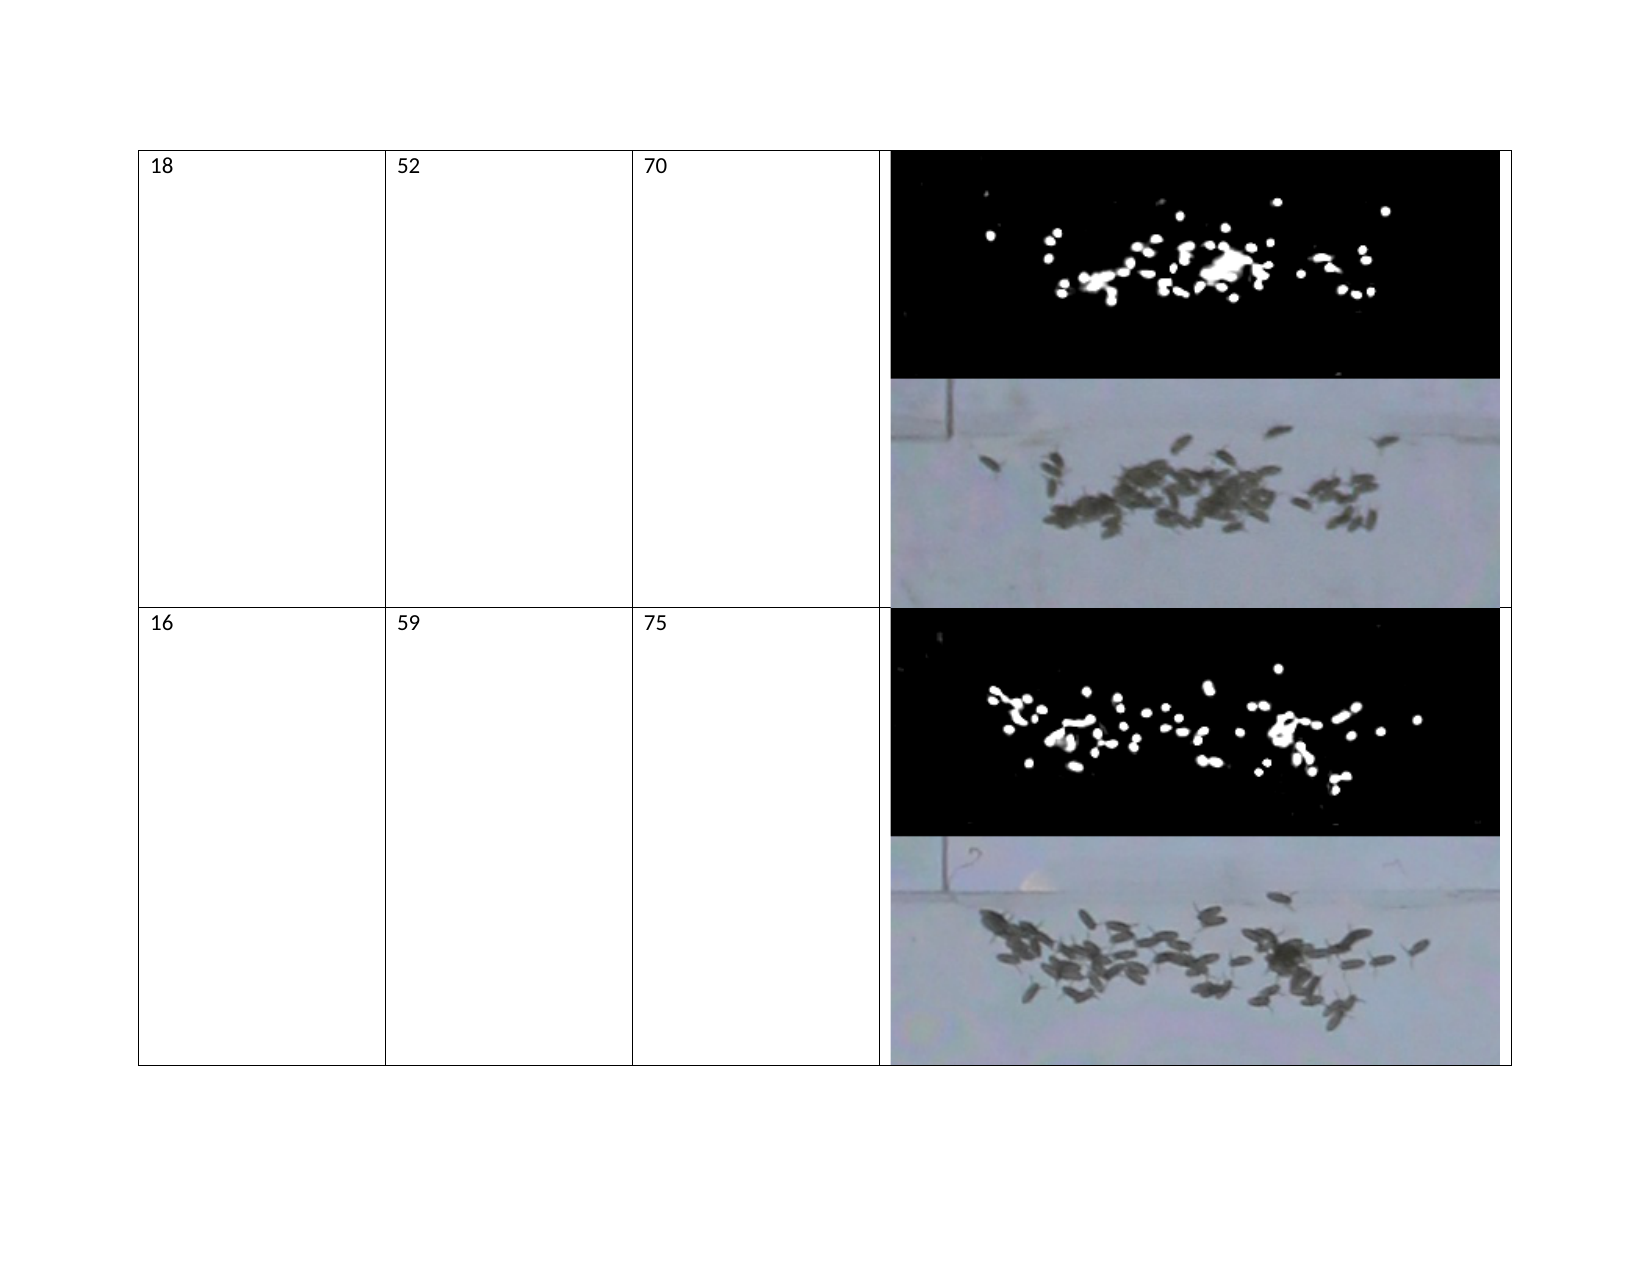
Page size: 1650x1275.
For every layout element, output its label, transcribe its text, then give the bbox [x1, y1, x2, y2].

table_cell [880, 151, 890, 607]
table_cell 16 [139, 608, 385, 1064]
table_cell 75 [633, 608, 879, 1064]
table_cell 52 [386, 151, 632, 607]
table_cell [880, 608, 890, 1064]
table_cell [1500, 608, 1511, 1064]
table_cell 18 [139, 151, 385, 607]
table_cell 70 [633, 151, 879, 607]
picture [890, 151, 1500, 1065]
table_cell [1500, 151, 1511, 607]
table_cell 59 [386, 608, 632, 1064]
